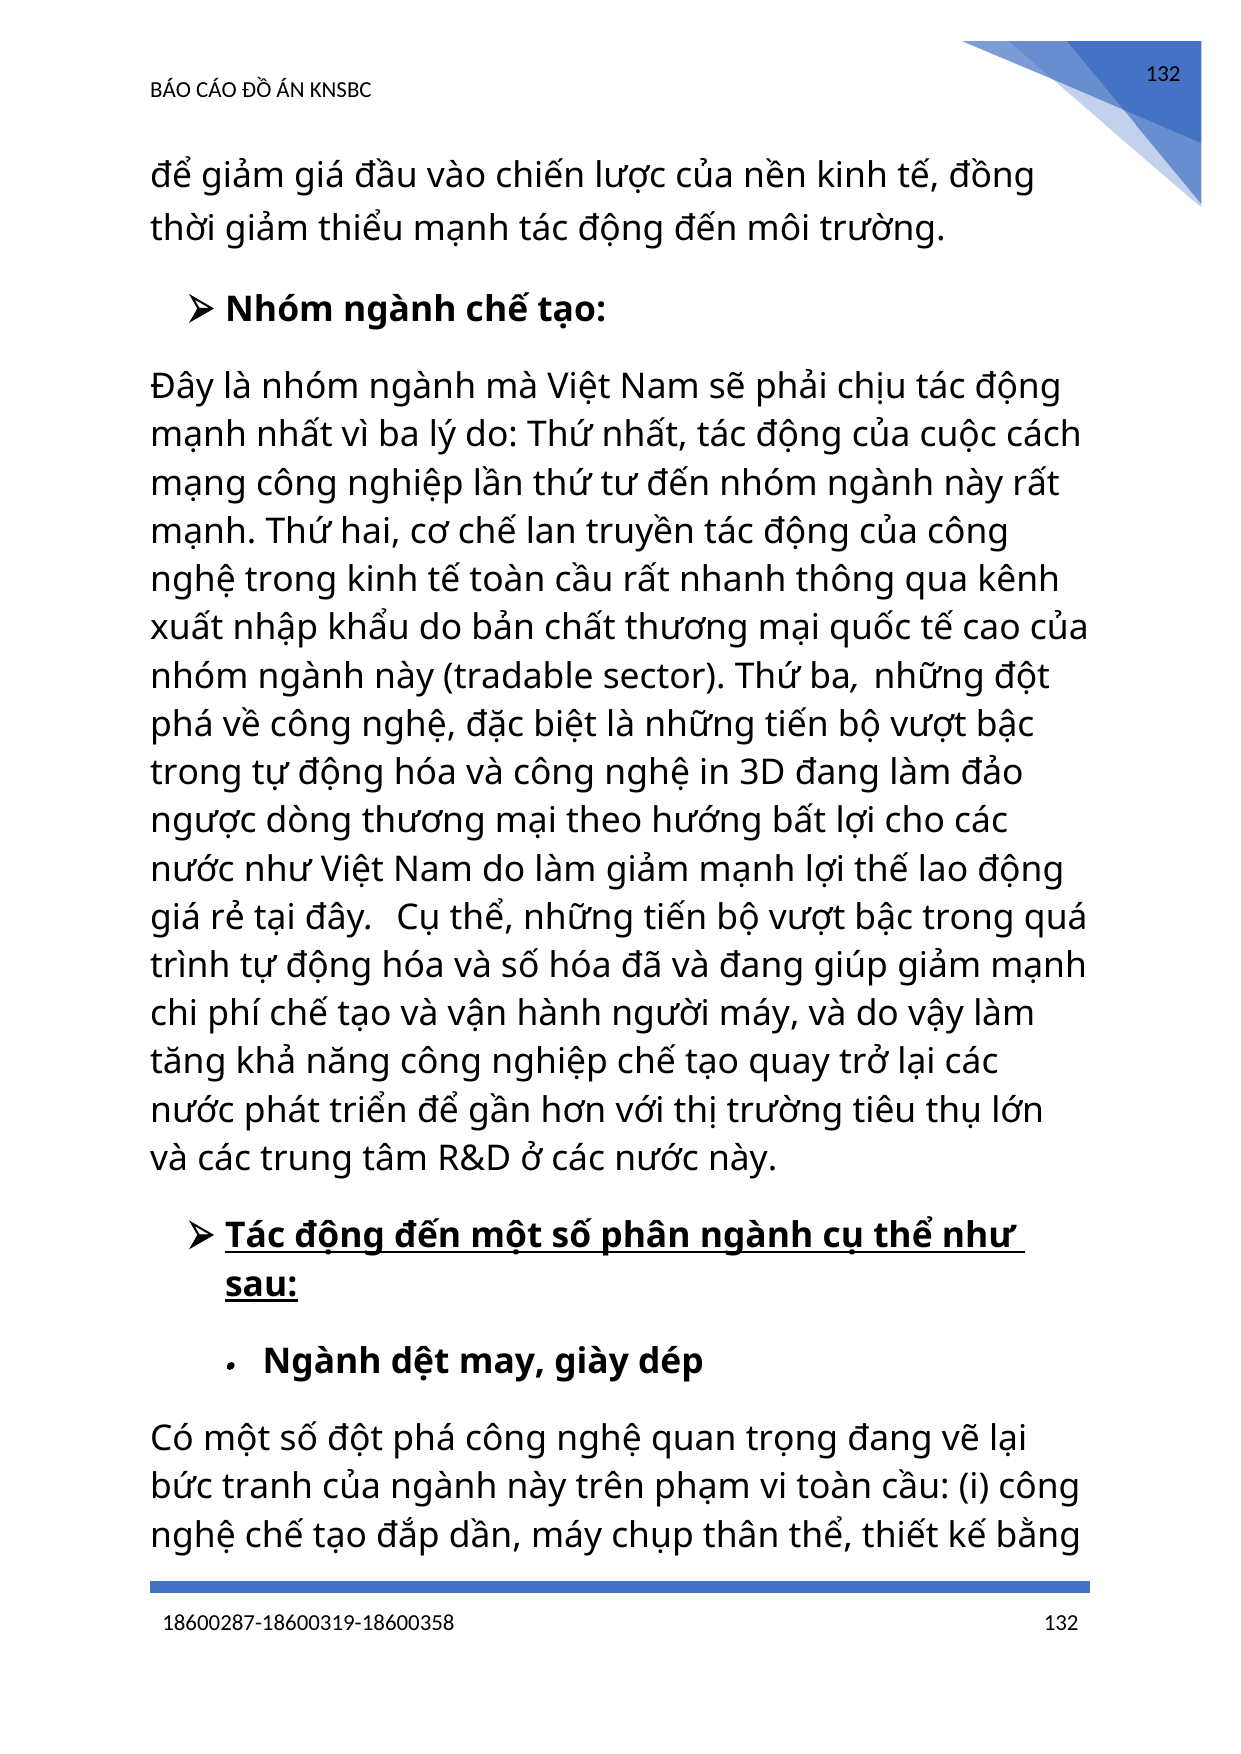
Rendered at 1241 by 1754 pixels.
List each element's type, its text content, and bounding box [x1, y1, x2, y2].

text Đây là nhóm ngành mà Việt Nam sẽ phải chịu tác động mạnh nhất vì ba lý do: Thứ nhất, tác động của cuộc cách mạng công nghiệp lần thứ tư đến nhóm ngành này rất mạnh. Thứ hai, cơ chế lan truyền tác động của công nghệ trong kinh tế toàn cầu rất nhanh thông qua kênh xuất nhập khẩu do bản chất thương mại quốc tế cao của nhóm ngành này (tradable sector). Thứ ba, những đột phá về công nghệ, đặc biệt là những tiến bộ vượt bậc trong tự động hóa và công nghệ in 3D đang làm đảo ngược dòng thương mại theo hướng bất lợi cho các nước như Việt Nam do làm giảm mạnh lợi thế lao động giá rẻ tại đây. Cụ thể, những tiến bộ vượt bậc trong quá trình tự động hóa và số hóa đã và đang giúp giảm mạnh chi phí chế tạo và vận hành người máy, và do vậy làm tăng khả năng công nghiệp chế tạo quay trở lại các nước phát triển để gần hơn với thị trường tiêu thụ lớn và các trung tâm R&D ở các nước này. [150, 361, 1090, 1181]
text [150, 150, 1090, 250]
list Nhóm ngành chế tạo: [187, 283, 1090, 332]
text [150, 1413, 1090, 1557]
picture [962, 41, 1202, 207]
list Ngành dệt may, giày dép [225, 1335, 1090, 1384]
list Tác động đến một số phân ngành cụ thể như sau: [187, 1210, 1090, 1306]
